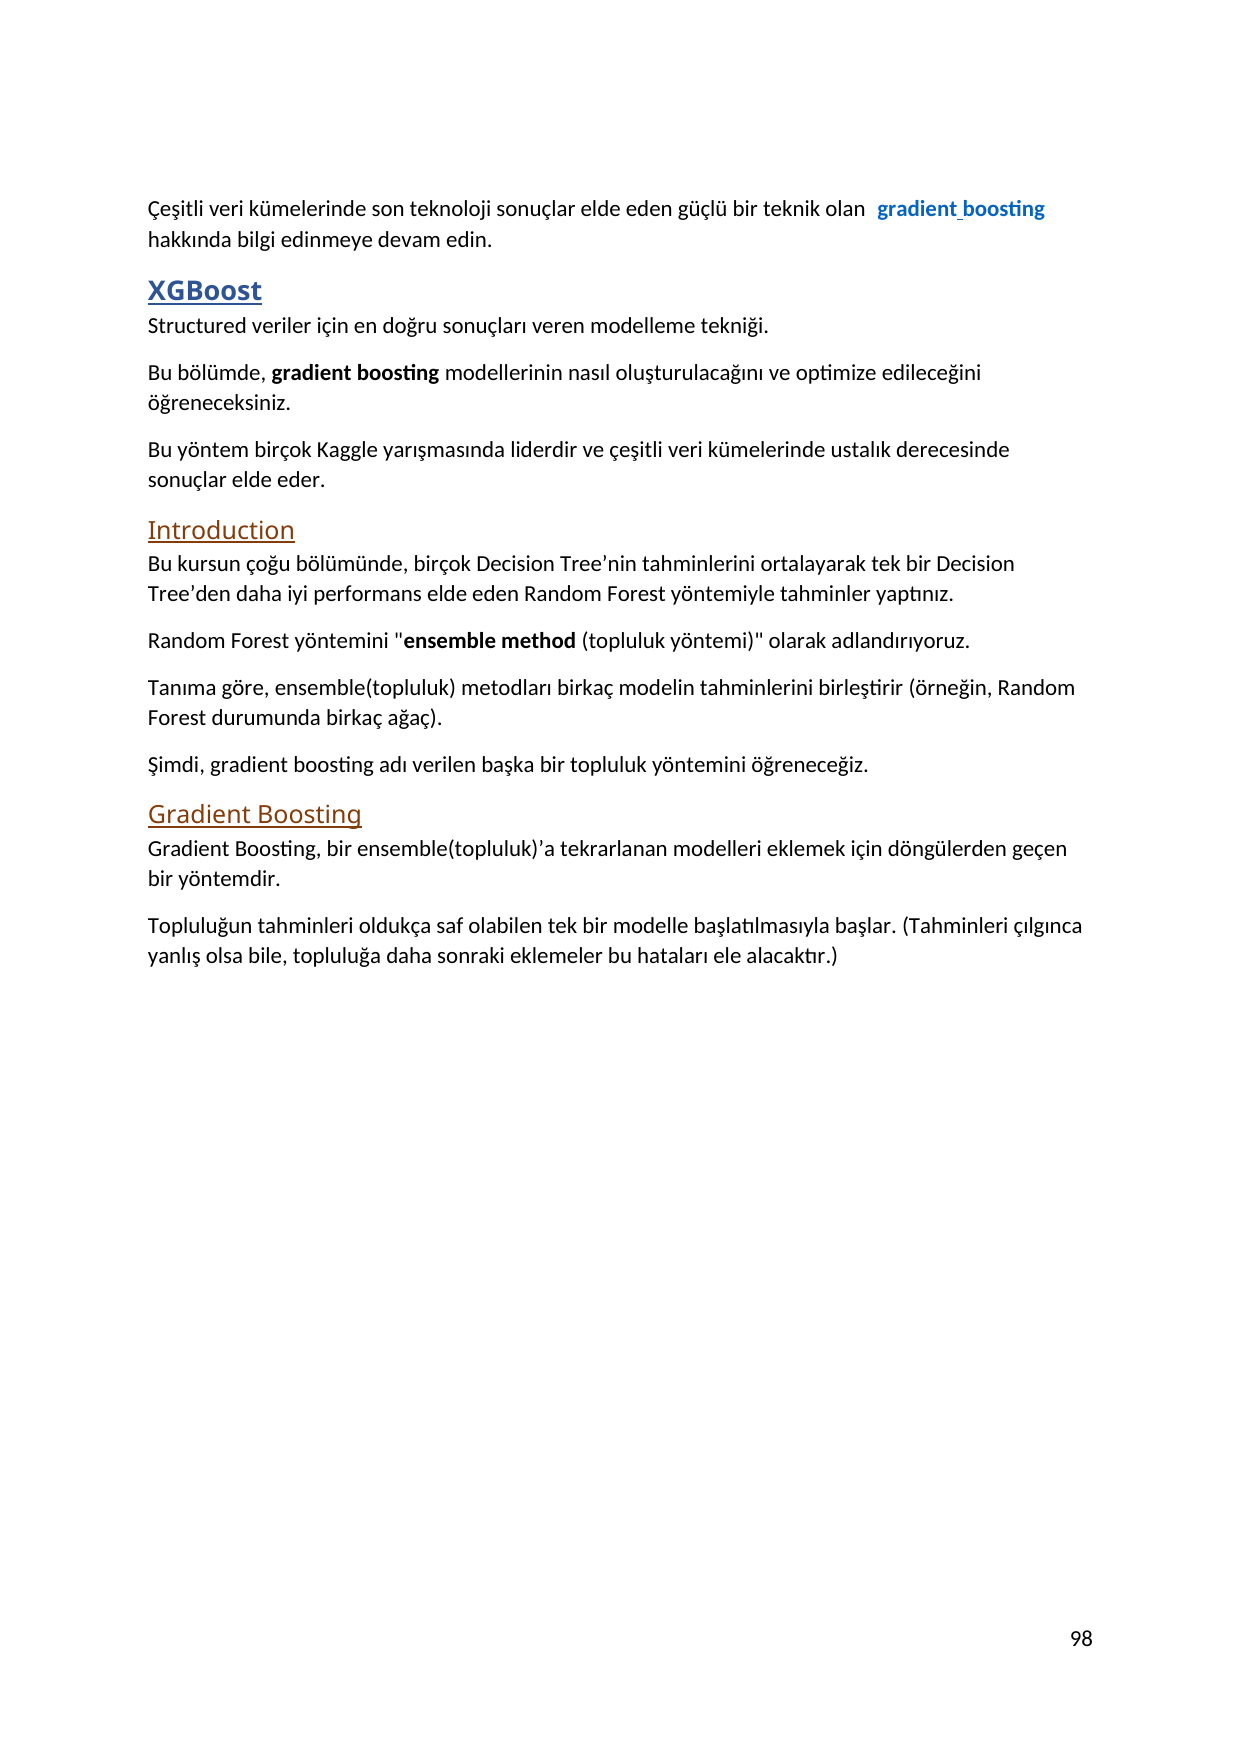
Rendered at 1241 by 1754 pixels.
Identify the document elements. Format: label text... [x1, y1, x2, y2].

text Bu kursun çoğu bölümünde, birçok Decision Tree’nin tahminlerini ortalayarak tek bir Decision Tree’den daha iyi performans elde eden Random Forest yöntemiyle tahminler yaptınız. [148, 549, 1093, 607]
text Random Forest yöntemini "ensemble method (topluluk yöntemi)" olarak adlandırıyoruz. [148, 626, 1093, 654]
subtitle Introduction [148, 512, 1093, 546]
text Bu yöntem birçok Kaggle yarışmasında liderdir ve çeşitli veri kümelerinde ustalık derecesinde sonuçlar elde eder. [148, 435, 1093, 493]
subtitle XGBoost [148, 272, 1093, 308]
text Structured veriler için en doğru sonuçları veren modelleme tekniği. [148, 311, 1093, 339]
text Tanıma göre, ensemble(topluluk) metodları birkaç modelin tahminlerini birleştirir (örneğin, Random Forest durumunda birkaç ağaç). [148, 673, 1093, 731]
text Gradient Boosting, bir ensemble(topluluk)’a tekrarlanan modelleri eklemek için döngülerden geçen bir yöntemdir. [148, 834, 1093, 892]
text Topluluğun tahminleri oldukça saf olabilen tek bir modelle başlatılmasıyla başlar. (Tahminleri çılgınca yanlış olsa bile, topluluğa daha sonraki eklemeler bu hataları ele alacaktır.) [148, 911, 1093, 969]
text Şimdi, gradient boosting adı verilen başka bir topluluk yöntemini öğreneceğiz. [148, 750, 1093, 778]
text Çeşitli veri kümelerinde son teknoloji sonuçlar elde eden güçlü bir teknik olan gradient boosting hakkında bilgi edinmeye devam edin. [148, 194, 1093, 253]
text Bu bölümde, gradient boosting modellerinin nasıl oluşturulacağını ve optimize edileceğini öğreneceksiniz. [148, 358, 1093, 416]
subtitle Gradient Boosting [148, 797, 1093, 831]
